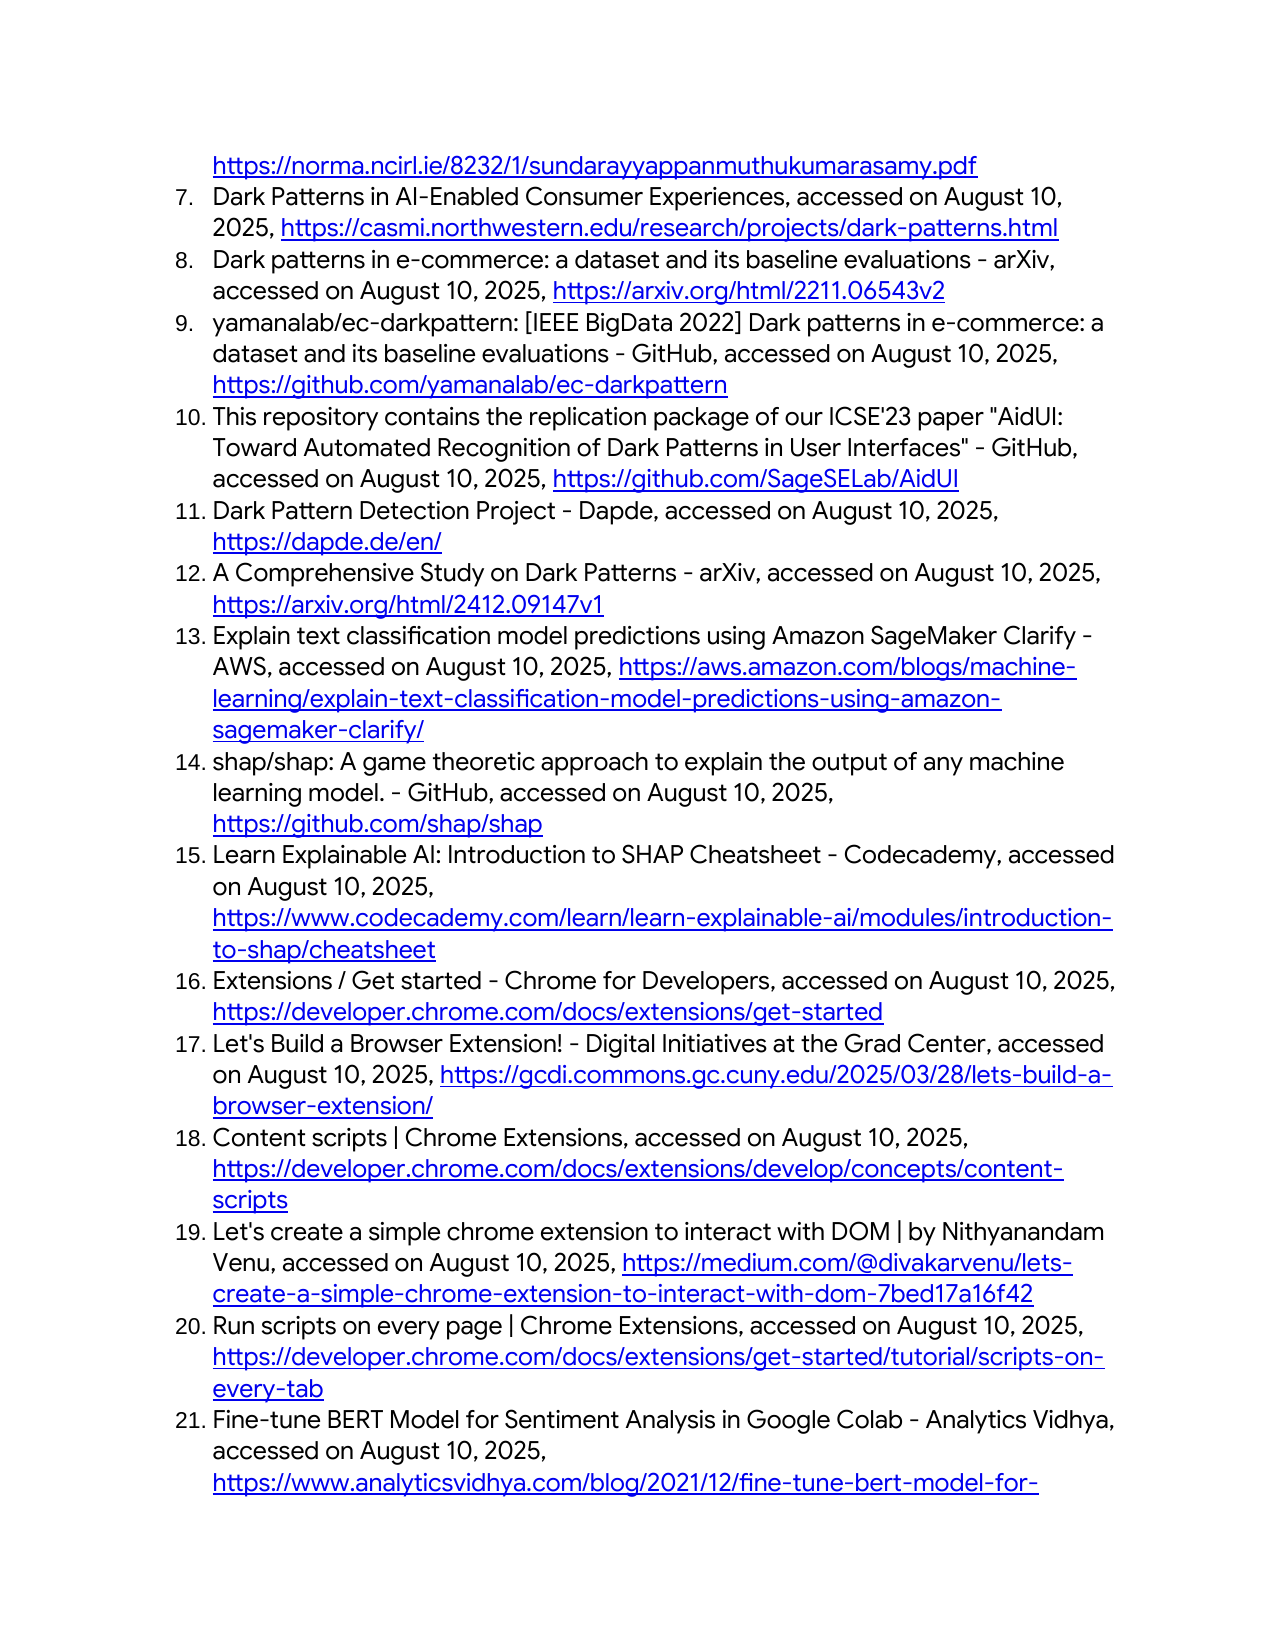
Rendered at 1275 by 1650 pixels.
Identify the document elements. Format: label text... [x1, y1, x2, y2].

list This repository contains the replication package of our ICSE'23 paper "AidUI: Toward Automated Recognition of Dark Patterns in User Interfaces" - GitHub, accessed on August 10, 2025, https://github.com/SageSELab/AidUI [175, 401, 1125, 495]
list Dark Patterns in AI-Enabled Consumer Experiences, accessed on August 10, 2025, https://casmi.northwestern.edu/research/projects/dark-patterns.html [175, 181, 1125, 244]
list shap/shap: A game theoretic approach to explain the output of any machine learning model. - GitHub, accessed on August 10, 2025, https://github.com/shap/shap [175, 746, 1125, 840]
list Extensions / Get started - Chrome for Developers, accessed on August 10, 2025, https://developer.chrome.com/docs/extensions/get-started [175, 965, 1125, 1028]
list Let's create a simple chrome extension to interact with DOM | by Nithyanandam Venu, accessed on August 10, 2025, https://medium.com/@divakarvenu/lets-create-a-simple-chrome-extension-to-interact-with-dom-7bed17a16f42 [175, 1216, 1125, 1310]
list Content scripts | Chrome Extensions, accessed on August 10, 2025, https://developer.chrome.com/docs/extensions/develop/concepts/content-scripts [175, 1122, 1125, 1216]
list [175, 1404, 1125, 1498]
list yamanalab/ec-darkpattern: [IEEE BigData 2022] Dark patterns in e-commerce: a dataset and its baseline evaluations - GitHub, accessed on August 10, 2025, https://github.com/yamanalab/ec-darkpattern [175, 307, 1125, 401]
list Explain text classification model predictions using Amazon SageMaker Clarify - AWS, accessed on August 10, 2025, https://aws.amazon.com/blogs/machine-learning/explain-text-classification-model-predictions-using-amazon-sagemaker-clarify/ [175, 620, 1125, 746]
list Let's Build a Browser Extension! - Digital Initiatives at the Grad Center, accessed on August 10, 2025, https://gcdi.commons.gc.cuny.edu/2025/03/28/lets-build-a-browser-extension/ [175, 1028, 1125, 1122]
list Dark patterns in e-commerce: a dataset and its baseline evaluations - arXiv, accessed on August 10, 2025, https://arxiv.org/html/2211.06543v2 [175, 244, 1125, 307]
list Run scripts on every page | Chrome Extensions, accessed on August 10, 2025, https://developer.chrome.com/docs/extensions/get-started/tutorial/scripts-on-every-tab [175, 1310, 1125, 1404]
list Dark Pattern Detection Project - Dapde, accessed on August 10, 2025, https://dapde.de/en/ [175, 495, 1125, 558]
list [175, 150, 1125, 181]
list Learn Explainable AI: Introduction to SHAP Cheatsheet - Codecademy, accessed on August 10, 2025, https://www.codecademy.com/learn/learn-explainable-ai/modules/introduction-to-shap/cheatsheet [175, 840, 1125, 965]
list A Comprehensive Study on Dark Patterns - arXiv, accessed on August 10, 2025, https://arxiv.org/html/2412.09147v1 [175, 558, 1125, 620]
